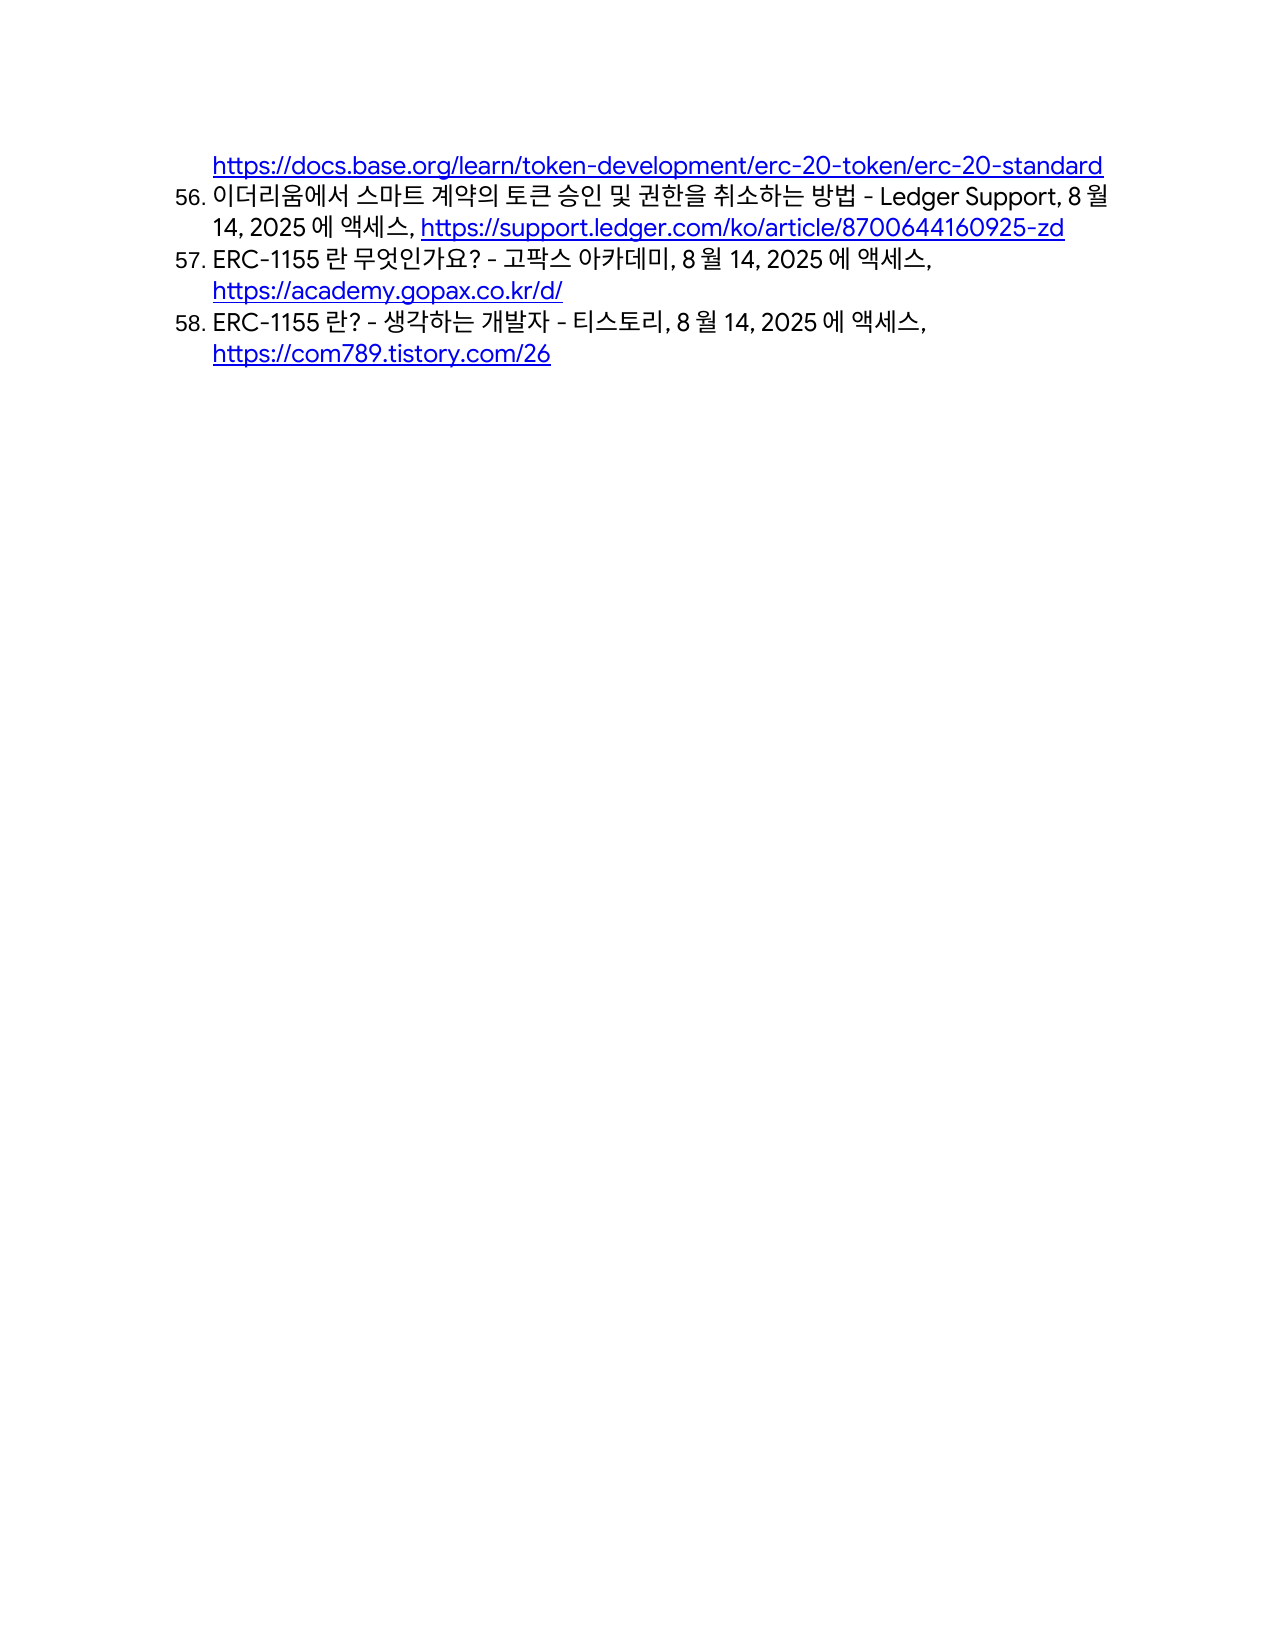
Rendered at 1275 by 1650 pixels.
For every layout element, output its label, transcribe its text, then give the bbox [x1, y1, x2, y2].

list 이더리움에서 스마트 계약의 토큰 승인 및 권한을 취소하는 방법 - Ledger Support, 8월 14, 2025에 액세스, https://support.ledger.com/ko/article/8700644160925-zd [175, 181, 1125, 244]
list ERC-1155란 무엇인가요? - 고팍스 아카데미, 8월 14, 2025에 액세스, https://academy.gopax.co.kr/d/ [175, 244, 1125, 307]
list ERC-1155 란? - 생각하는 개발자 - 티스토리, 8월 14, 2025에 액세스, https://com789.tistory.com/26 [175, 307, 1125, 369]
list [175, 150, 1125, 181]
